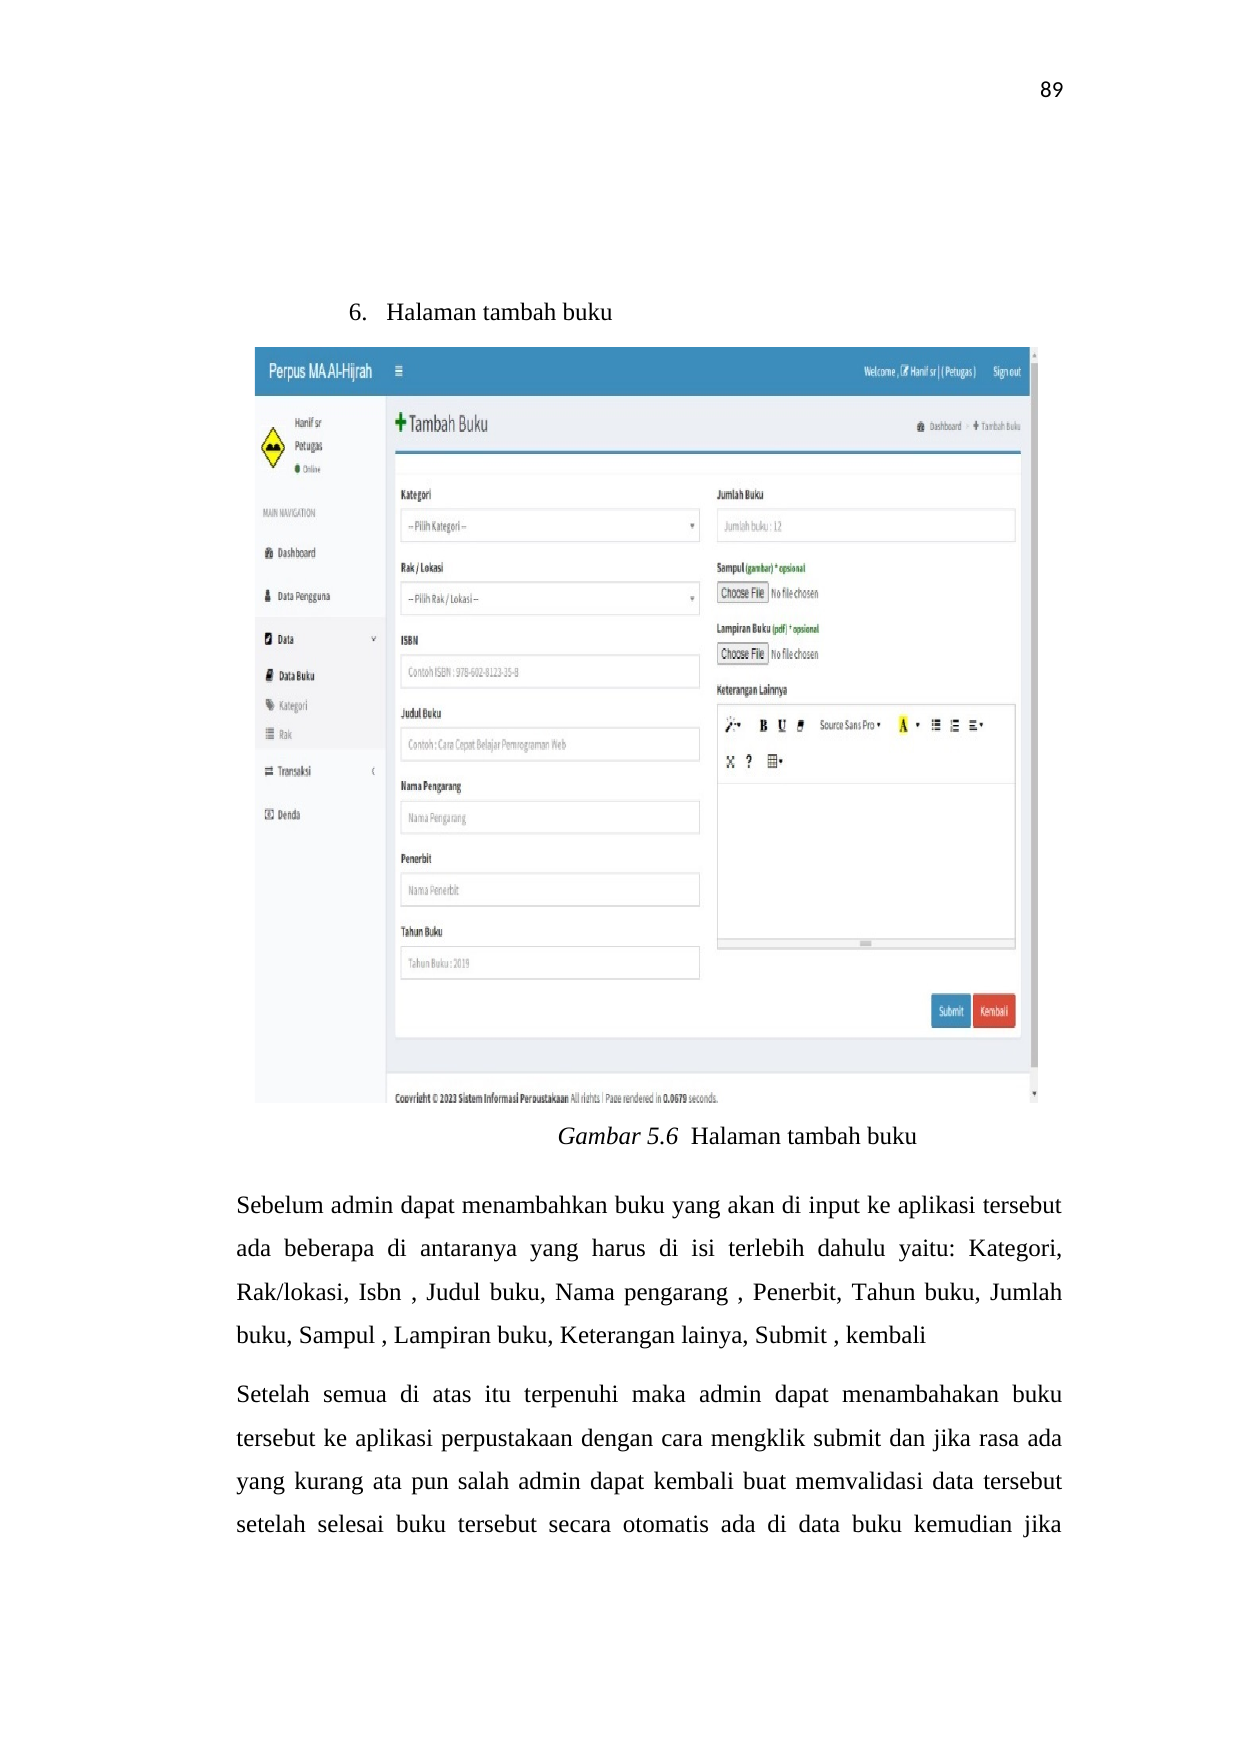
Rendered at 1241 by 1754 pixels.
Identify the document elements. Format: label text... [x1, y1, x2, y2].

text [236, 1379, 1063, 1538]
list Halaman tambah buku [349, 297, 1063, 326]
picture [254, 347, 1038, 1103]
